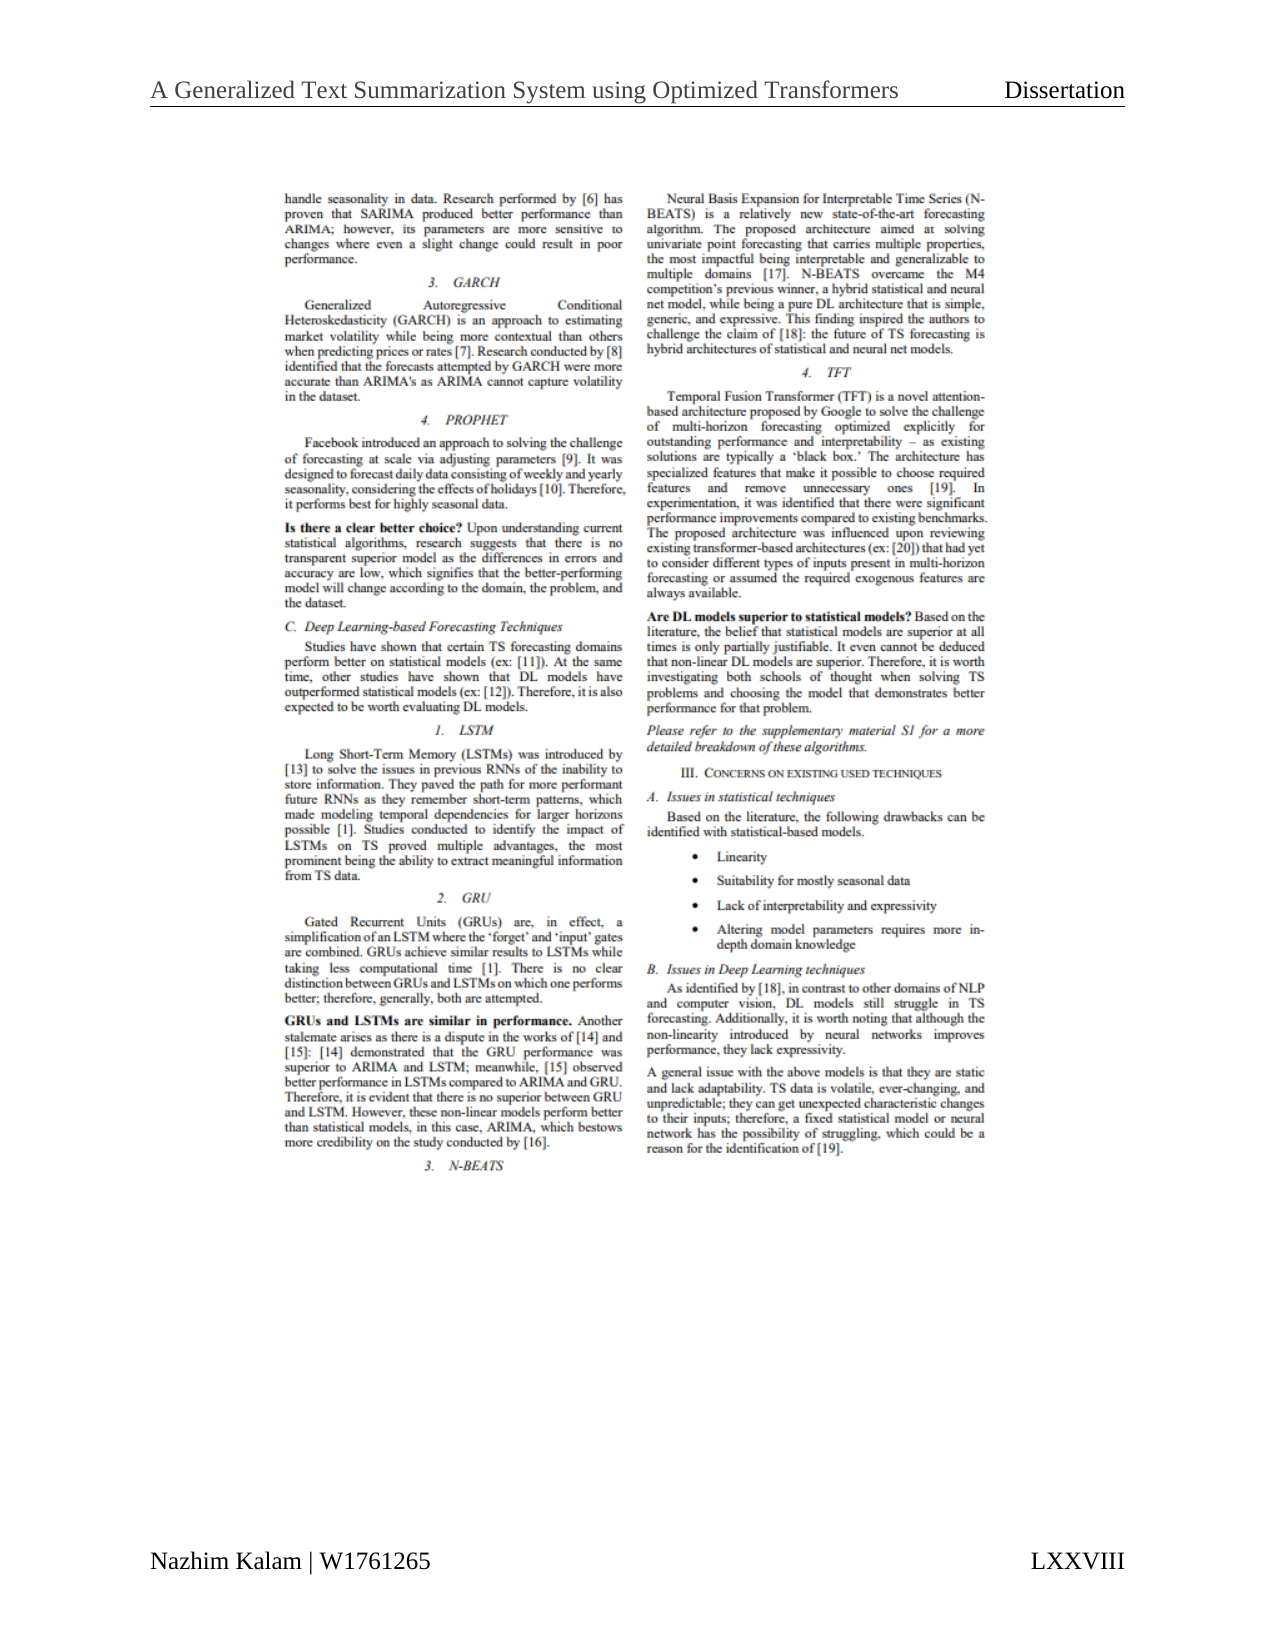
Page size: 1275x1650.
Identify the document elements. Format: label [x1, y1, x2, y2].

picture [230, 150, 1045, 1203]
